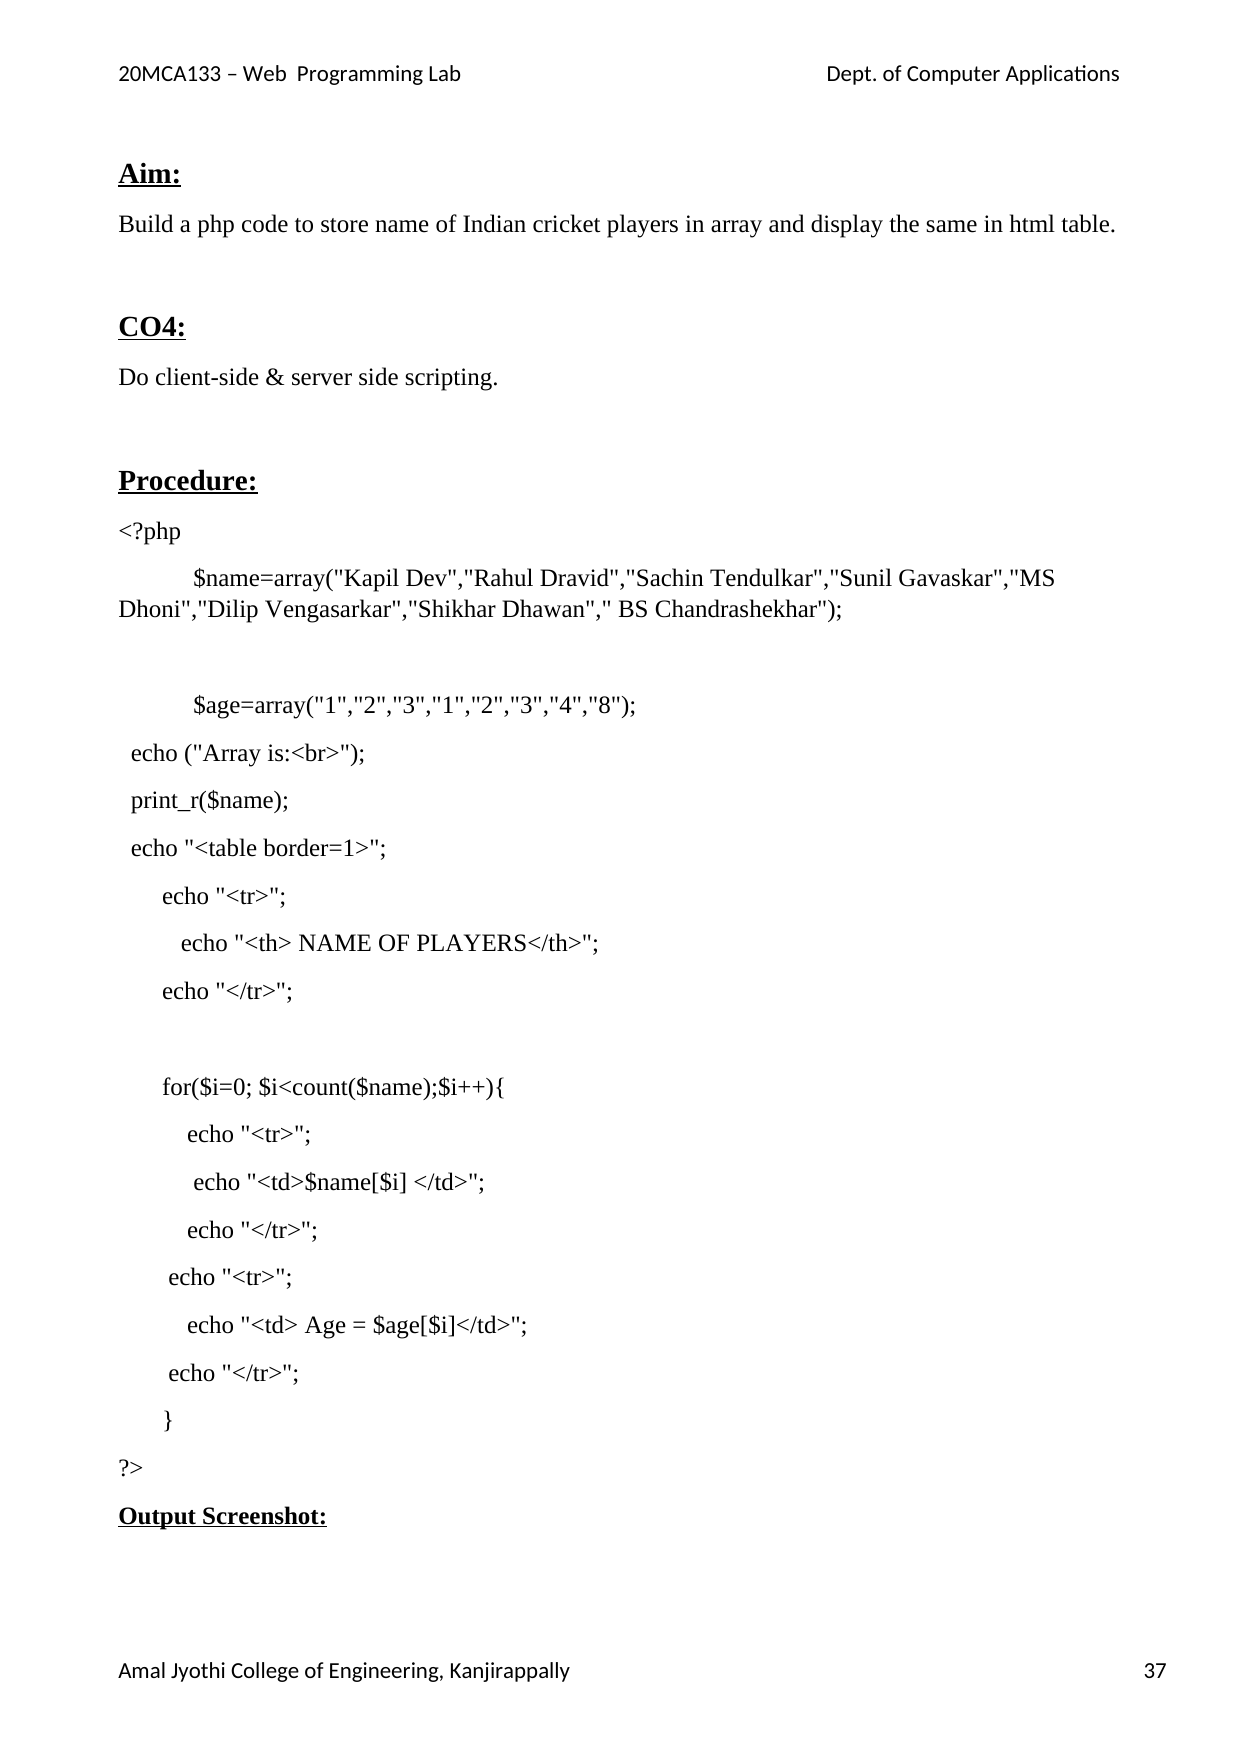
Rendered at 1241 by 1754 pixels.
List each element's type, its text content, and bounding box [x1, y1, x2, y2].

text Aim: [118, 156, 1167, 190]
text Build a php code to store name of Indian cricket players in array and display the same in html table. [118, 209, 1167, 238]
text print_r($name); [118, 785, 1167, 814]
text Do client-side & server side scripting. [118, 362, 1167, 391]
text Procedure: [118, 463, 1167, 496]
text Output Screenshot: [118, 1501, 1167, 1530]
text echo "<td>$name[$i] </td>"; [118, 1167, 1167, 1196]
text <?php [118, 516, 1167, 544]
text echo "<th> NAME OF PLAYERS</th>"; [118, 928, 1167, 957]
text echo "<tr>"; [118, 1262, 1167, 1291]
text $age=array("1","2","3","1","2","3","4","8"); [118, 690, 1167, 719]
text echo "</tr>"; [118, 1358, 1167, 1387]
text echo "<tr>"; [118, 1119, 1167, 1148]
text for($i=0; $i<count($name);$i++){ [118, 1072, 1167, 1100]
text echo "<table border=1>"; [118, 833, 1167, 862]
text } [118, 1406, 1167, 1434]
text echo "</tr>"; [118, 976, 1167, 1005]
text echo "<td> Age = $age[$i]</td>"; [118, 1310, 1167, 1339]
text echo "</tr>"; [118, 1215, 1167, 1243]
text echo "<tr>"; [118, 881, 1167, 909]
text CO4: [118, 309, 1167, 343]
text ?> [118, 1453, 1167, 1482]
text echo ("Array is:<br>"); [118, 738, 1167, 766]
text $name=array("Kapil Dev","Rahul Dravid","Sachin Tendulkar","Sunil Gavaskar","MS Dhoni","Dilip Vengasarkar","Shikhar Dhawan"," BS Chandrashekhar"); [118, 563, 1167, 623]
